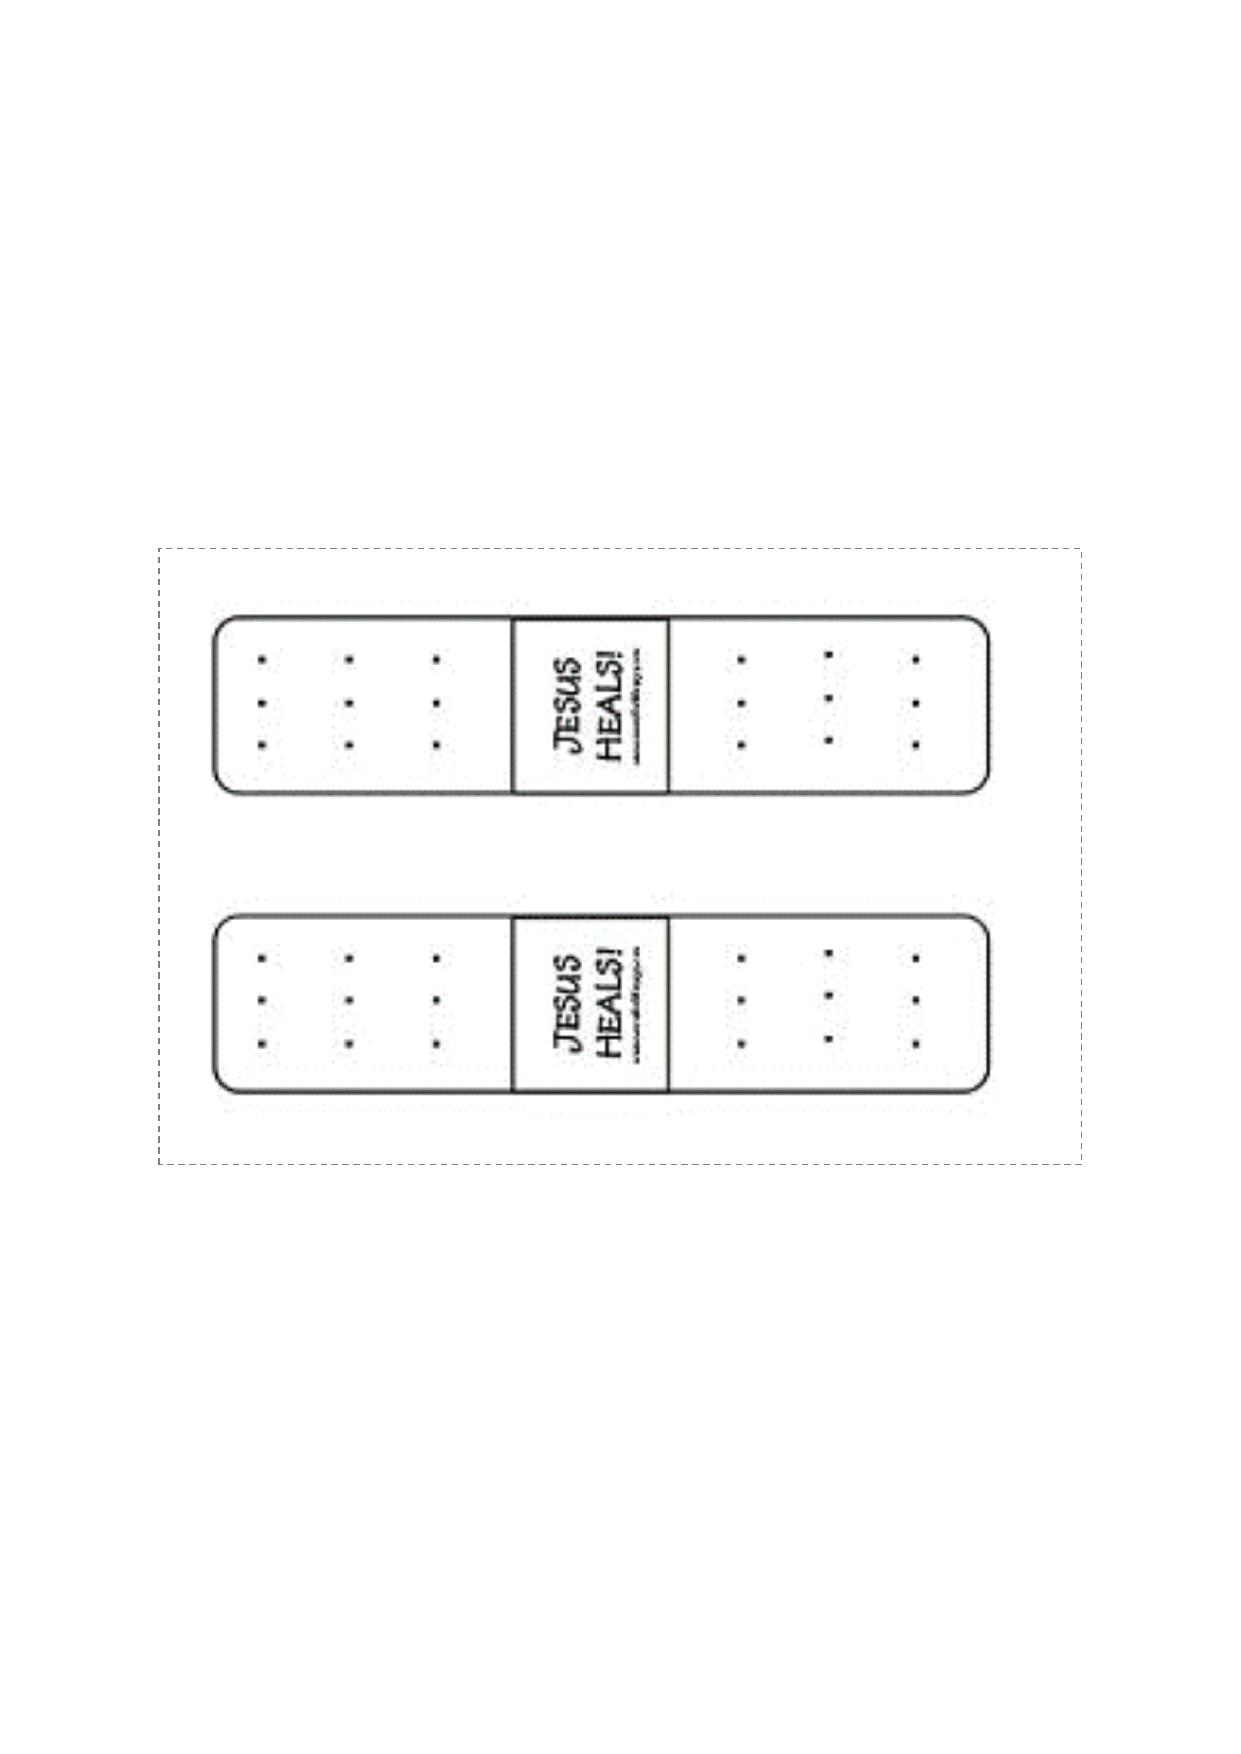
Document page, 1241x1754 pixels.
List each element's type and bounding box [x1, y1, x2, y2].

picture [161, 549, 1080, 1163]
